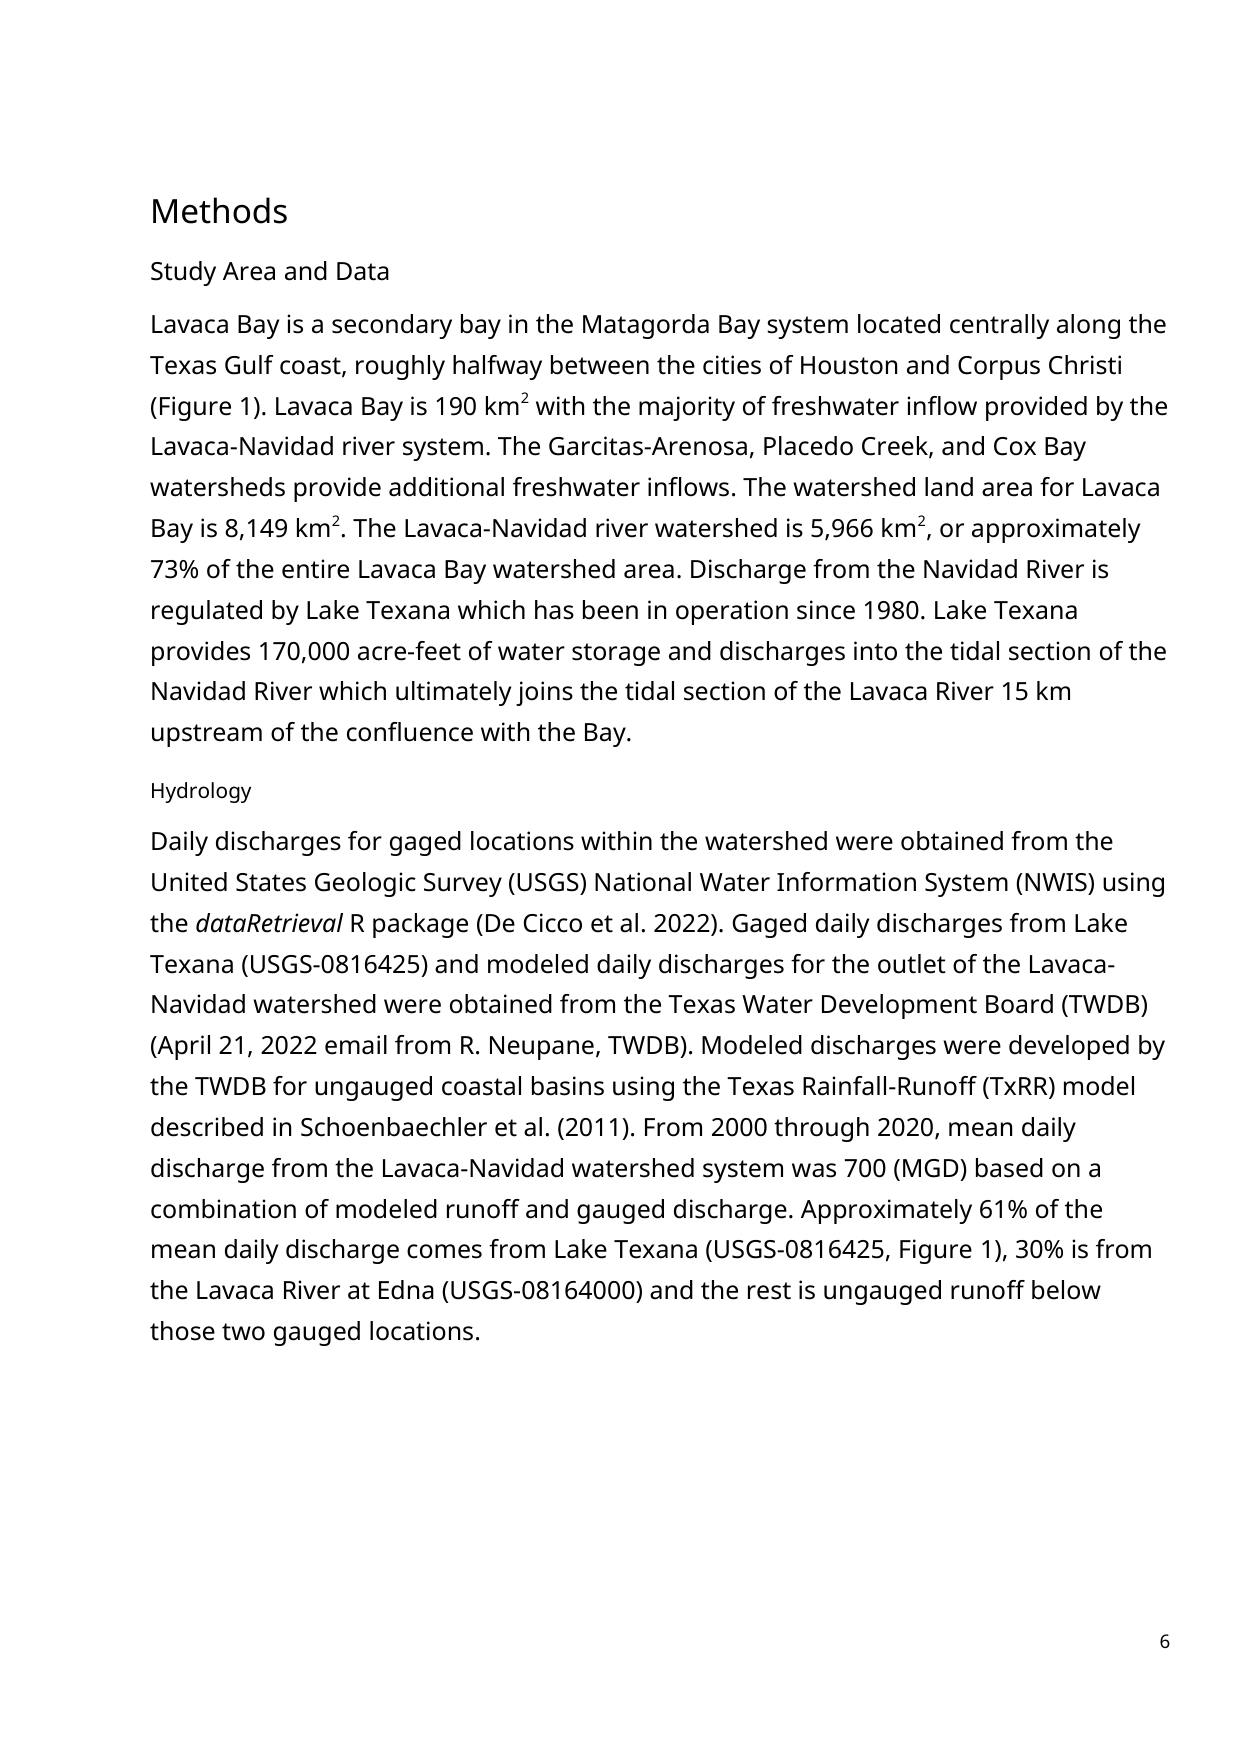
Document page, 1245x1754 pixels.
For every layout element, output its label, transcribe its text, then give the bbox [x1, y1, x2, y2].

subtitle Study Area and Data [150, 254, 1170, 288]
subtitle Methods [150, 187, 1170, 233]
text Daily discharges for gaged locations within the watershed were obtained from the United States Geologic Survey (USGS) National Water Information System (NWIS) using the dataRetrieval R package (De Cicco et al. 2022). Gaged daily discharges from Lake Texana (USGS-0816425) and modeled daily discharges for the outlet of the Lavaca-Navidad watershed were obtained from the Texas Water Development Board (TWDB) (April 21, 2022 email from R. Neupane, TWDB). Modeled discharges were developed by the TWDB for ungauged coastal basins using the Texas Rainfall-Runoff (TxRR) model described in Schoenbaechler et al. (2011). From 2000 through 2020, mean daily discharge from the Lavaca-Navidad watershed system was 700 (MGD) based on a combination of modeled runoff and gauged discharge. Approximately 61% of the mean daily discharge comes from Lake Texana (USGS-0816425, Figure ), 30% is from the Lavaca River at Edna (USGS-08164000) and the rest is ungauged runoff below those two gauged locations. [150, 824, 1170, 1348]
subtitle Hydrology [150, 777, 1170, 805]
text Lavaca Bay is a secondary bay in the Matagorda Bay system located centrally along the Texas Gulf coast, roughly halfway between the cities of Houston and Corpus Christi (Figure ). Lavaca Bay is 190 km2 with the majority of freshwater inflow provided by the Lavaca-Navidad river system. The Garcitas-Arenosa, Placedo Creek, and Cox Bay watersheds provide additional freshwater inflows. The watershed land area for Lavaca Bay is 8,149 km2. The Lavaca-Navidad river watershed is 5,966 km2, or approximately 73% of the entire Lavaca Bay watershed area. Discharge from the Navidad River is regulated by Lake Texana which has been in operation since 1980. Lake Texana provides 170,000 acre-feet of water storage and discharges into the tidal section of the Navidad River which ultimately joins the tidal section of the Lavaca River 15 km upstream of the confluence with the Bay. [150, 307, 1170, 749]
